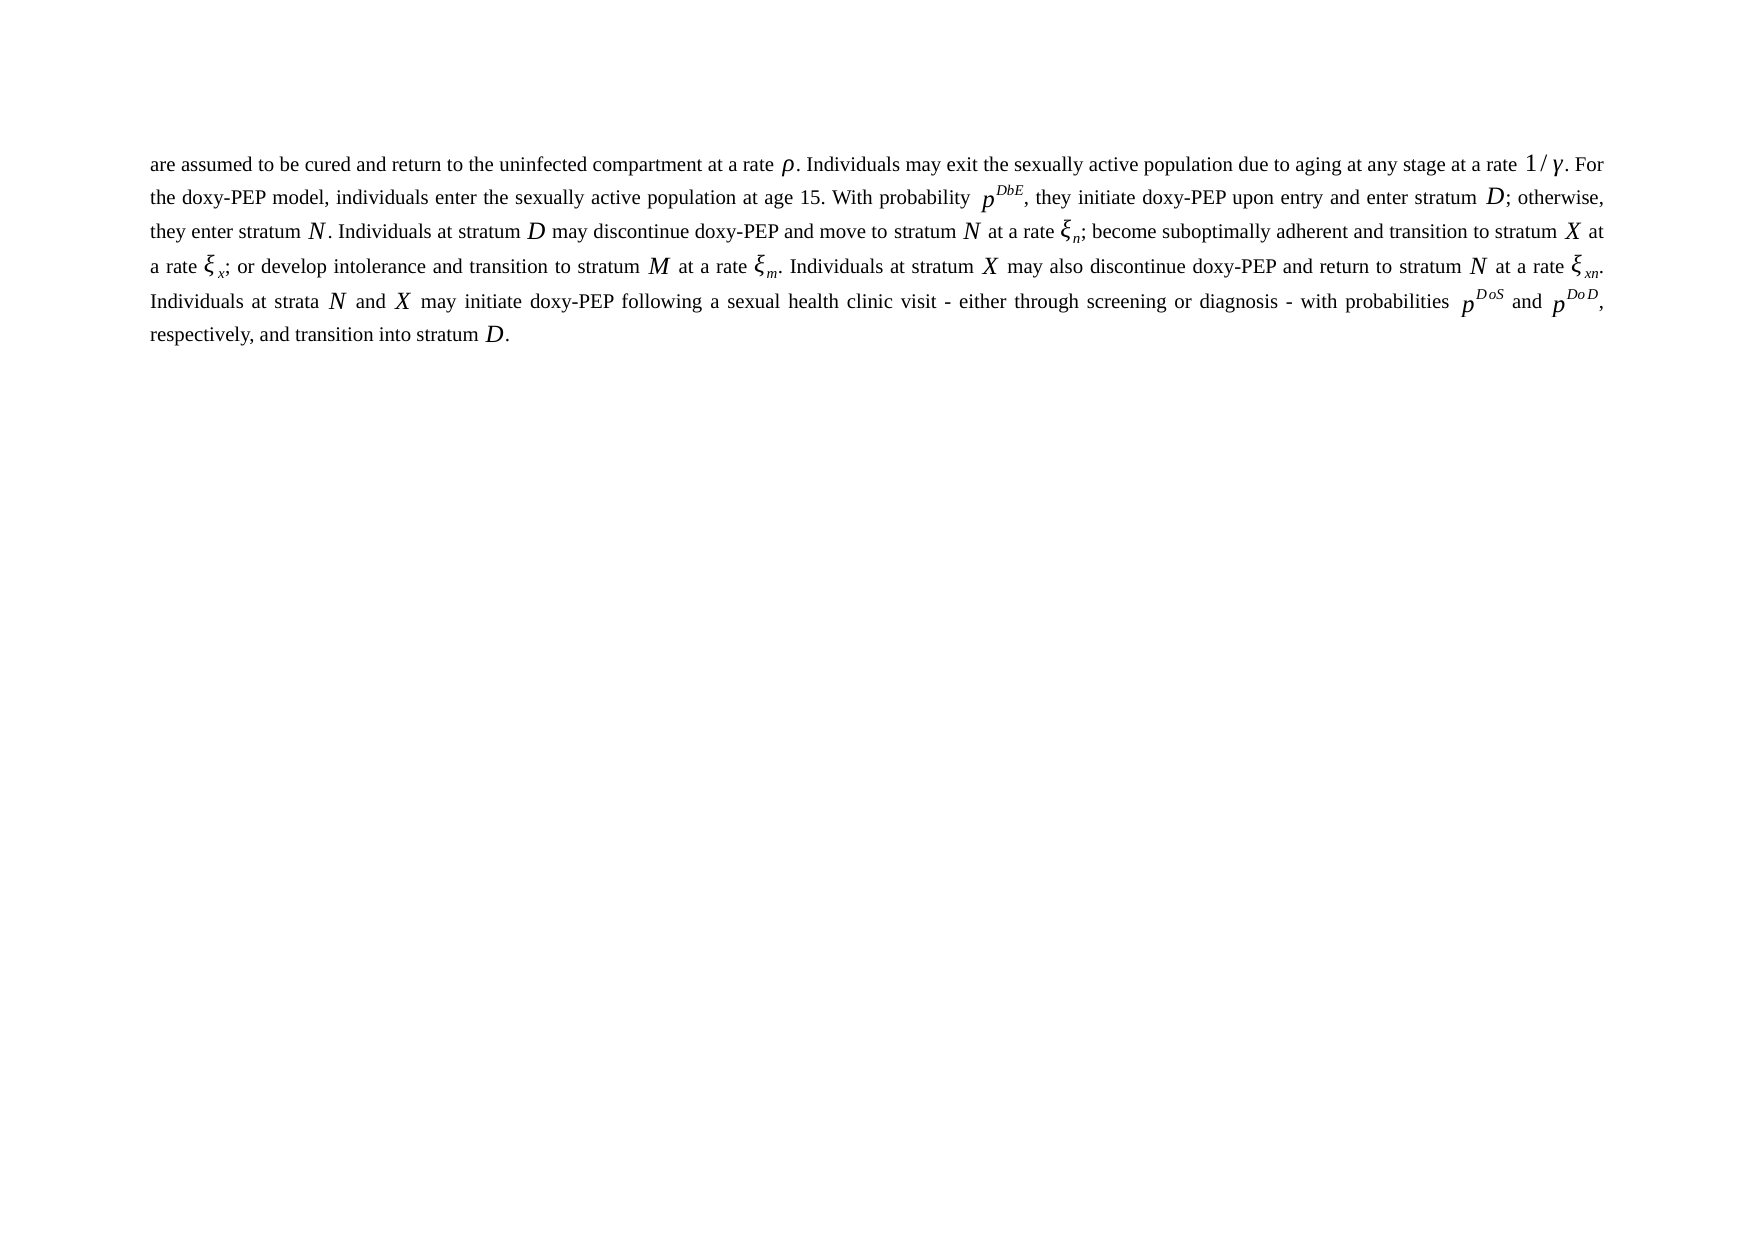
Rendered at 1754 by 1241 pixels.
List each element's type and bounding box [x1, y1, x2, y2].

text [150, 150, 1604, 348]
